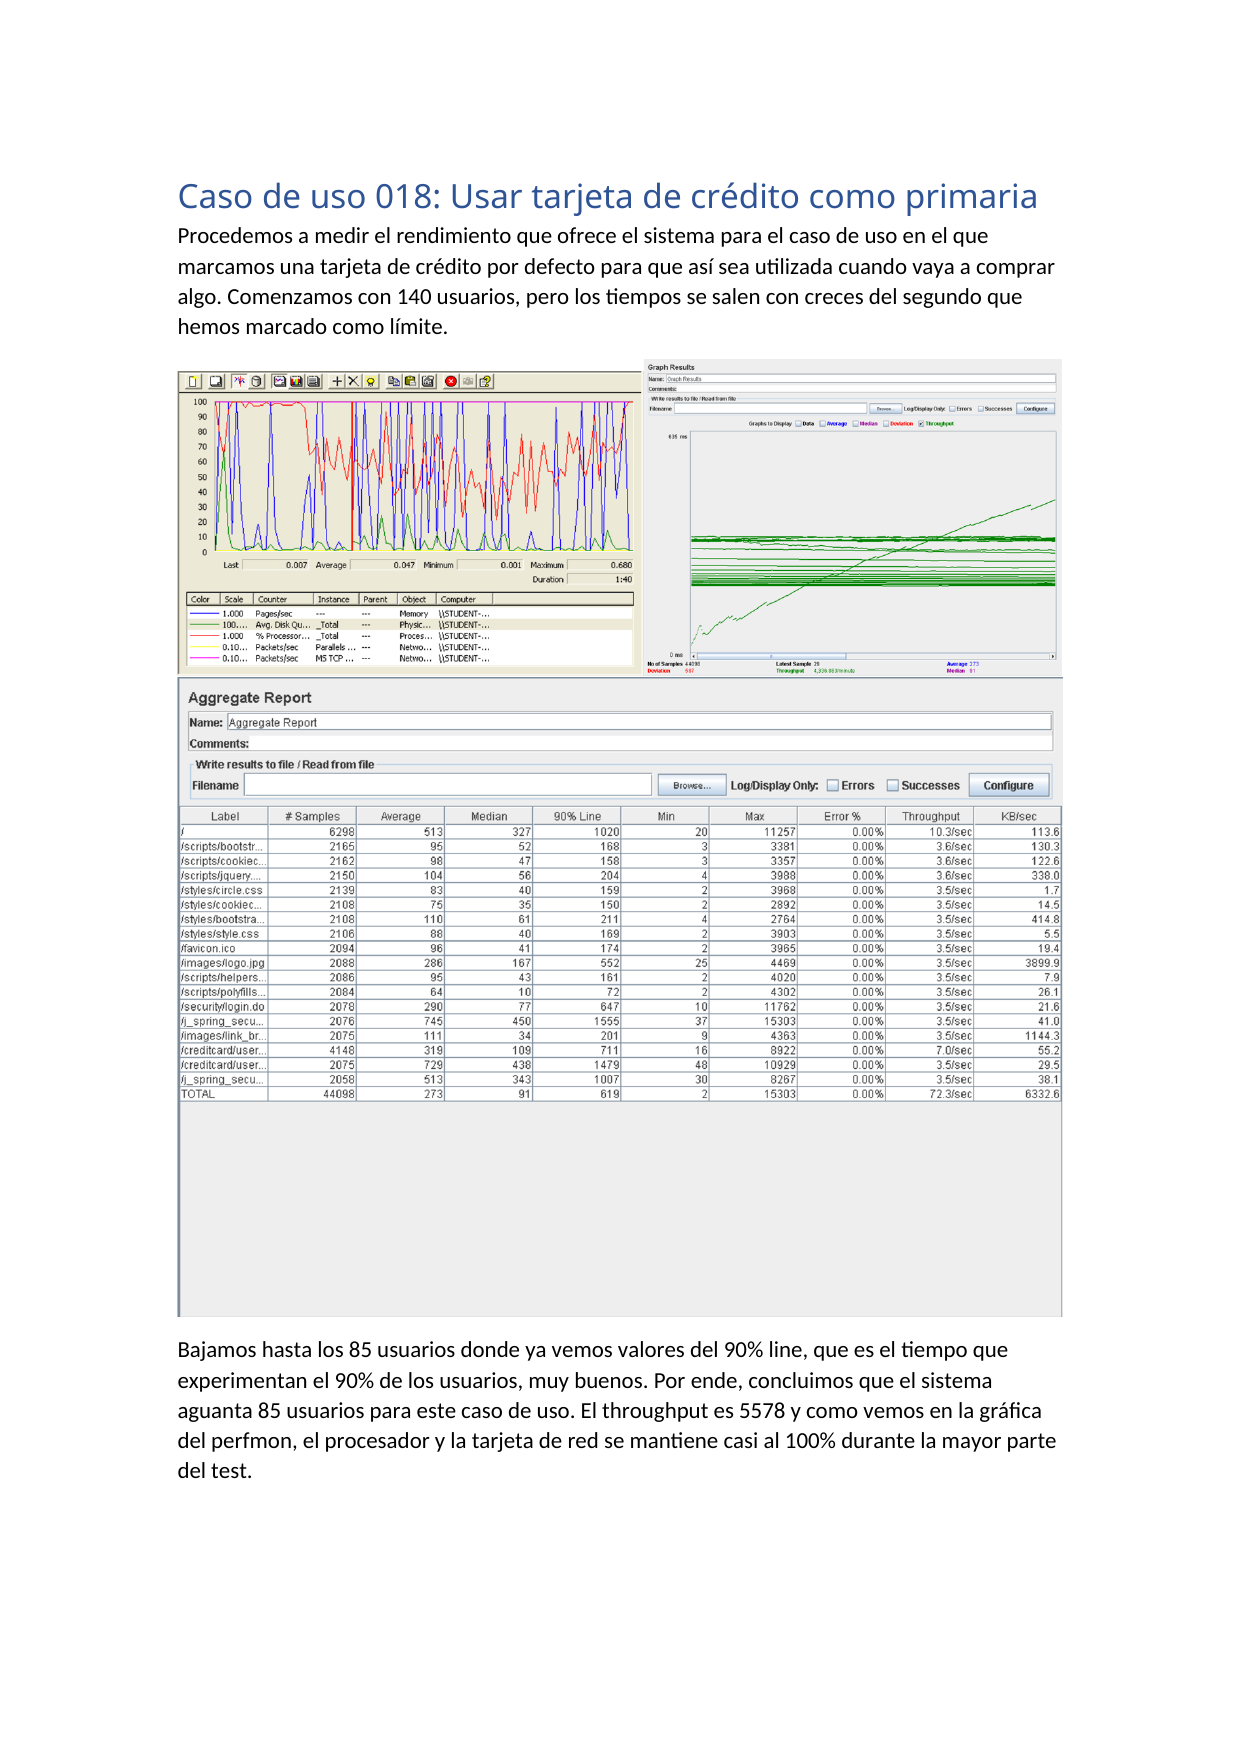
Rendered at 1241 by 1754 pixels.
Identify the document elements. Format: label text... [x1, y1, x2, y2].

text Procedemos a medir el rendimiento que ofrece el sistema para el caso de uso en el que marcamos una tarjeta de crédito por defecto para que así sea utilizada cuando vaya a comprar algo. Comenzamos con 140 usuarios, pero los tiempos se salen con creces del segundo que hemos marcado como límite. [177, 222, 1063, 340]
subtitle Caso de uso 018: Usar tarjeta de crédito como primaria [177, 173, 1063, 218]
picture [177, 359, 1062, 676]
text Bajamos hasta los 85 usuarios donde ya vemos valores del 90% line, que es el tiempo que experimentan el 90% de los usuarios, muy buenos. Por ende, concluimos que el sistema aguanta 85 usuarios para este caso de uso. El throughput es 5578 y como vemos en la gráfica del perfmon, el procesador y la tarjeta de red se mantiene casi al 100% durante la mayor parte del test. [177, 1336, 1063, 1484]
picture [177, 677, 1063, 1317]
